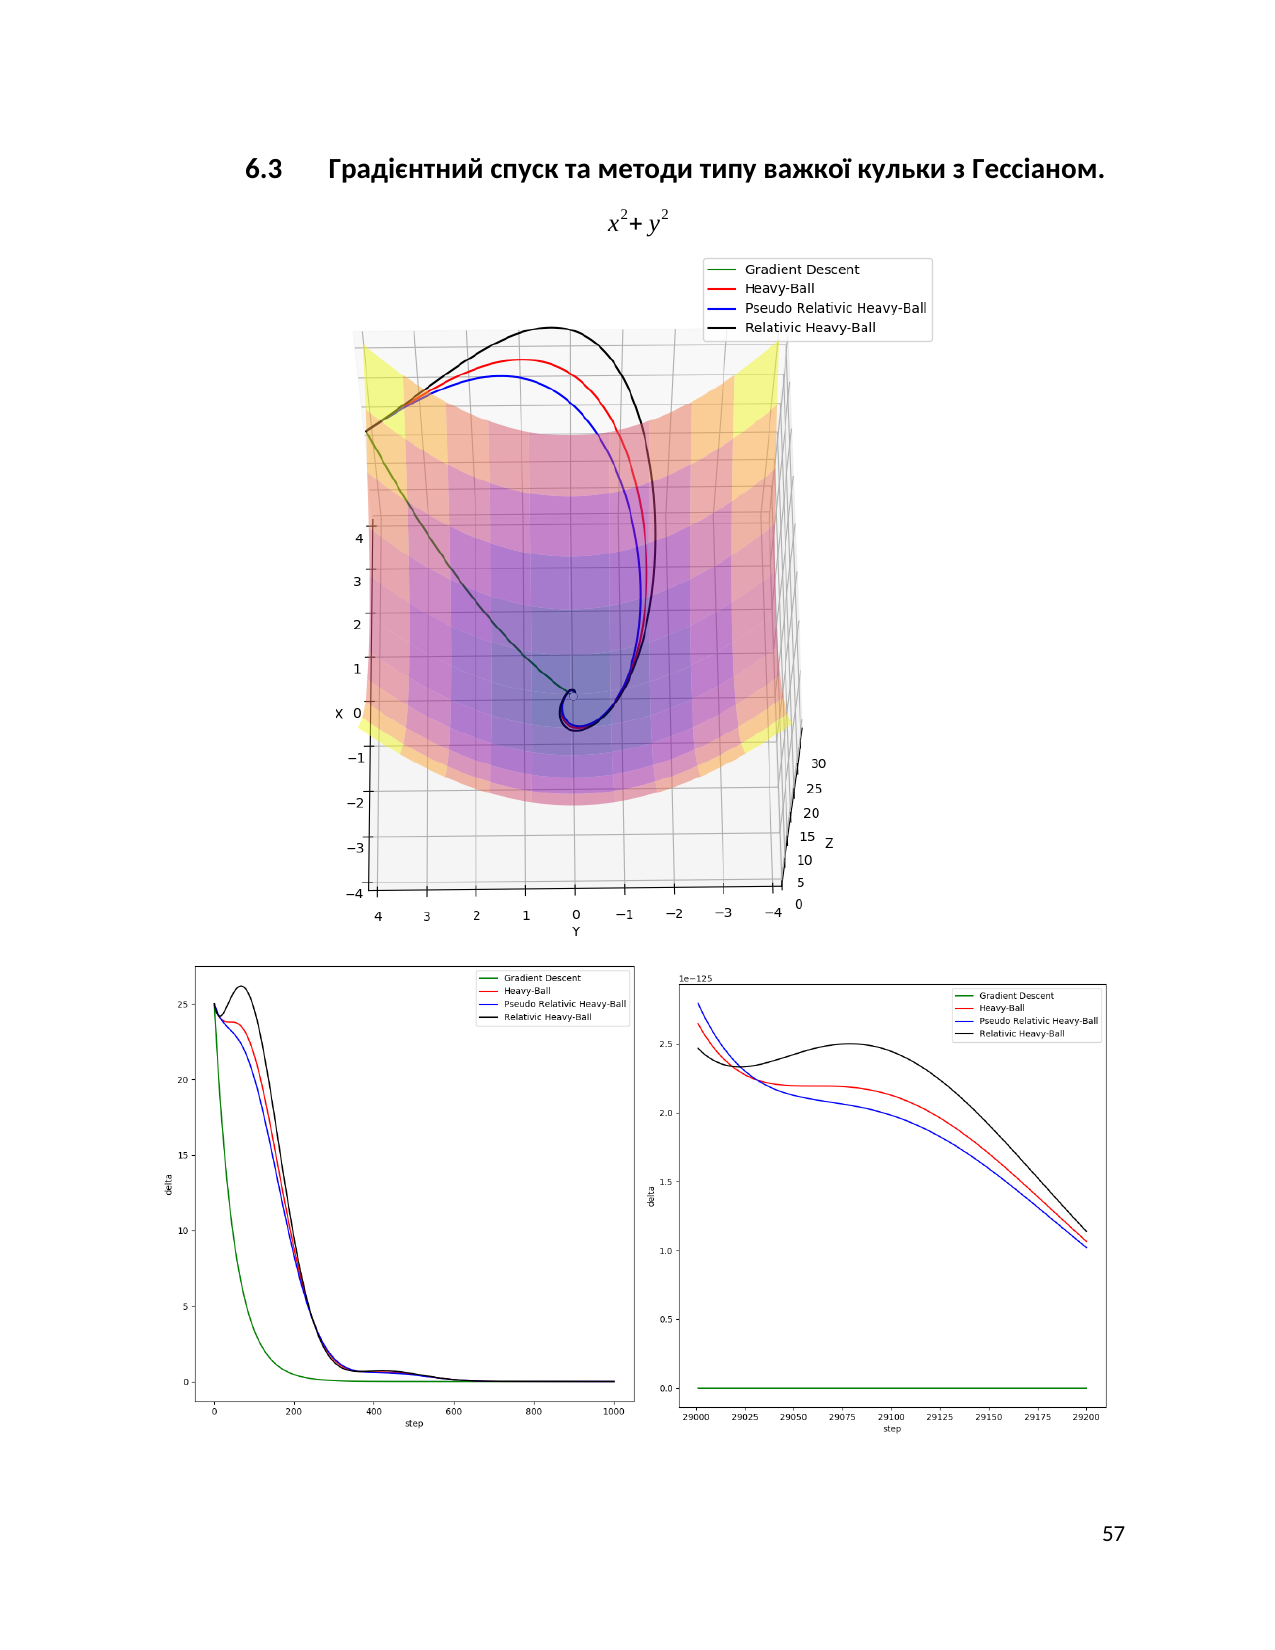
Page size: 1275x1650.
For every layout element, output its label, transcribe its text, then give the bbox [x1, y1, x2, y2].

text 6.3 Градієнтний спуск та методи типу важкої кульки з Гессіаном. [225, 150, 1125, 186]
picture [162, 959, 1113, 1435]
picture [336, 255, 939, 957]
